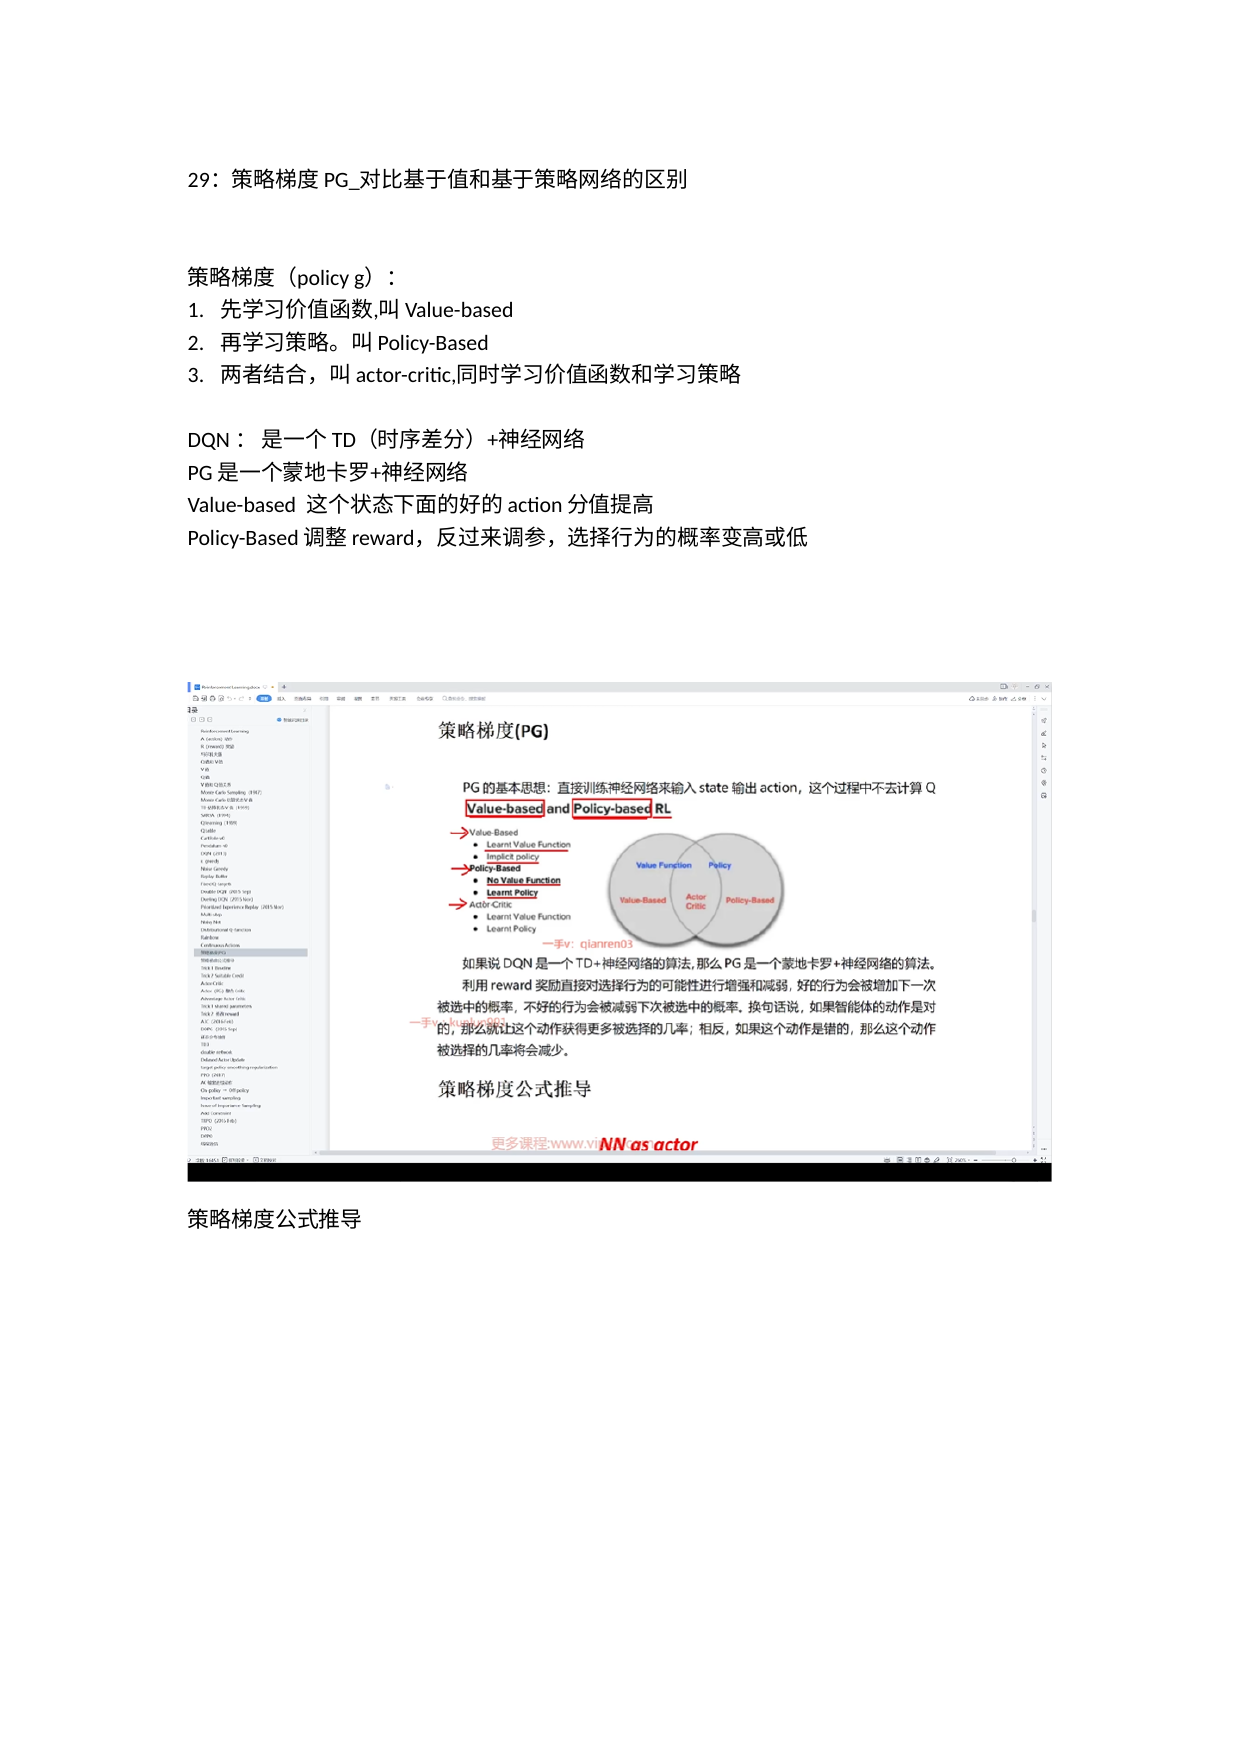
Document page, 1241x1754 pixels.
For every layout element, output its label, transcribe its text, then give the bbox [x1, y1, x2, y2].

list DQN ： 是一个TD（时序差分）+神经网络 [187, 422, 1053, 454]
list 先学习价值函数,叫Value-based [187, 292, 1053, 324]
text 29：策略梯度PG_对比基于值和基于策略网络的区别 [187, 162, 1053, 194]
picture [187, 682, 1052, 1182]
list 再学习策略。叫Policy-Based [187, 324, 1053, 357]
list Policy-Based 调整reward，反过来调参，选择行为的概率变高或低 [187, 519, 1053, 552]
text 策略梯度公式推导 [187, 1202, 1053, 1234]
text 策略梯度（policy g）： [187, 259, 1053, 292]
list Value-based 这个状态下面的好的action分值提高 [187, 487, 1053, 519]
list PG是一个蒙地卡罗+神经网络 [187, 454, 1053, 487]
list 两者结合，叫actor-critic,同时学习价值函数和学习策略 [187, 357, 1053, 389]
